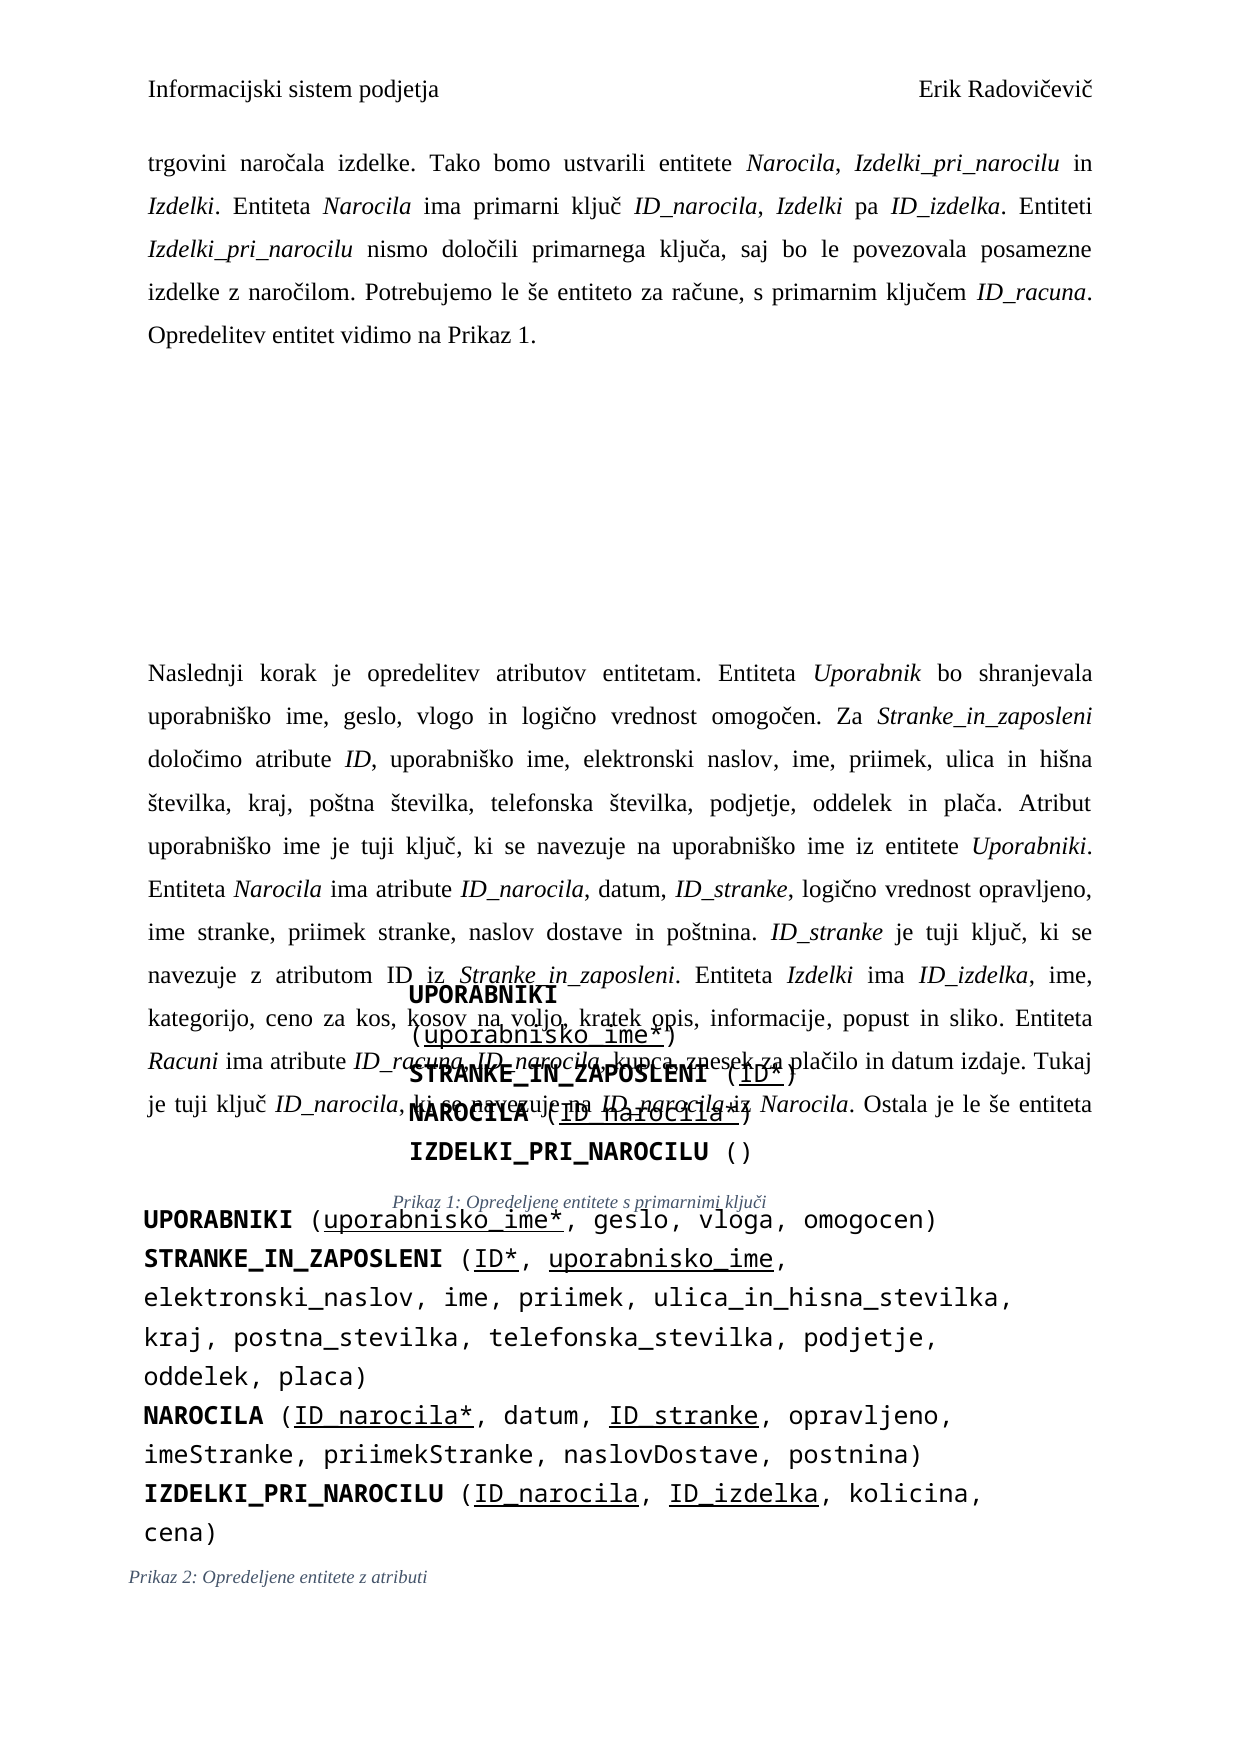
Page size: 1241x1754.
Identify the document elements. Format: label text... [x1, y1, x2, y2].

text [148, 148, 1093, 349]
text Naslednji korak je opredelitev atributov entitetam. Entiteta Uporabnik bo shranjevala uporabniško ime, geslo, vlogo in logično vrednost omogočen. Za Stranke_in_zaposleni določimo atribute ID, uporabniško ime, elektronski naslov, ime, priimek, ulica in hišna številka, kraj, poštna številka, telefonska številka, podjetje, oddelek in plača. Atribut uporabniško ime je tuji ključ, ki se navezuje na uporabniško ime iz entitete Uporabniki. Entiteta Narocila ima atribute ID_narocila, datum, ID_stranke, logično vrednost opravljeno, ime stranke, priimek stranke, naslov dostave in poštnina. ID_stranke je tuji ključ, ki se navezuje z atributom ID iz Stranke_in_zaposleni. Entiteta Izdelki ima ID_izdelka, ime, kategorijo, ceno za kos, kosov na voljo, kratek opis, informacije, popust in sliko. Entiteta Racuni ima atribute ID_racuna, ID_narocila, kupca, znesek za plačilo in datum izdaje. Tukaj je tuji ključ ID_narocila, ki se navezuje na ID_narocila iz Narocila. Ostala je le še entiteta Izdelki_pri_naročilu, ki ima dva tuja ključa: ID_narocila in ID_izdelka, ter atributa količina in cena. Razporeditev atributov lahko vidimo na Prikaz 2. [148, 380, 1093, 1118]
